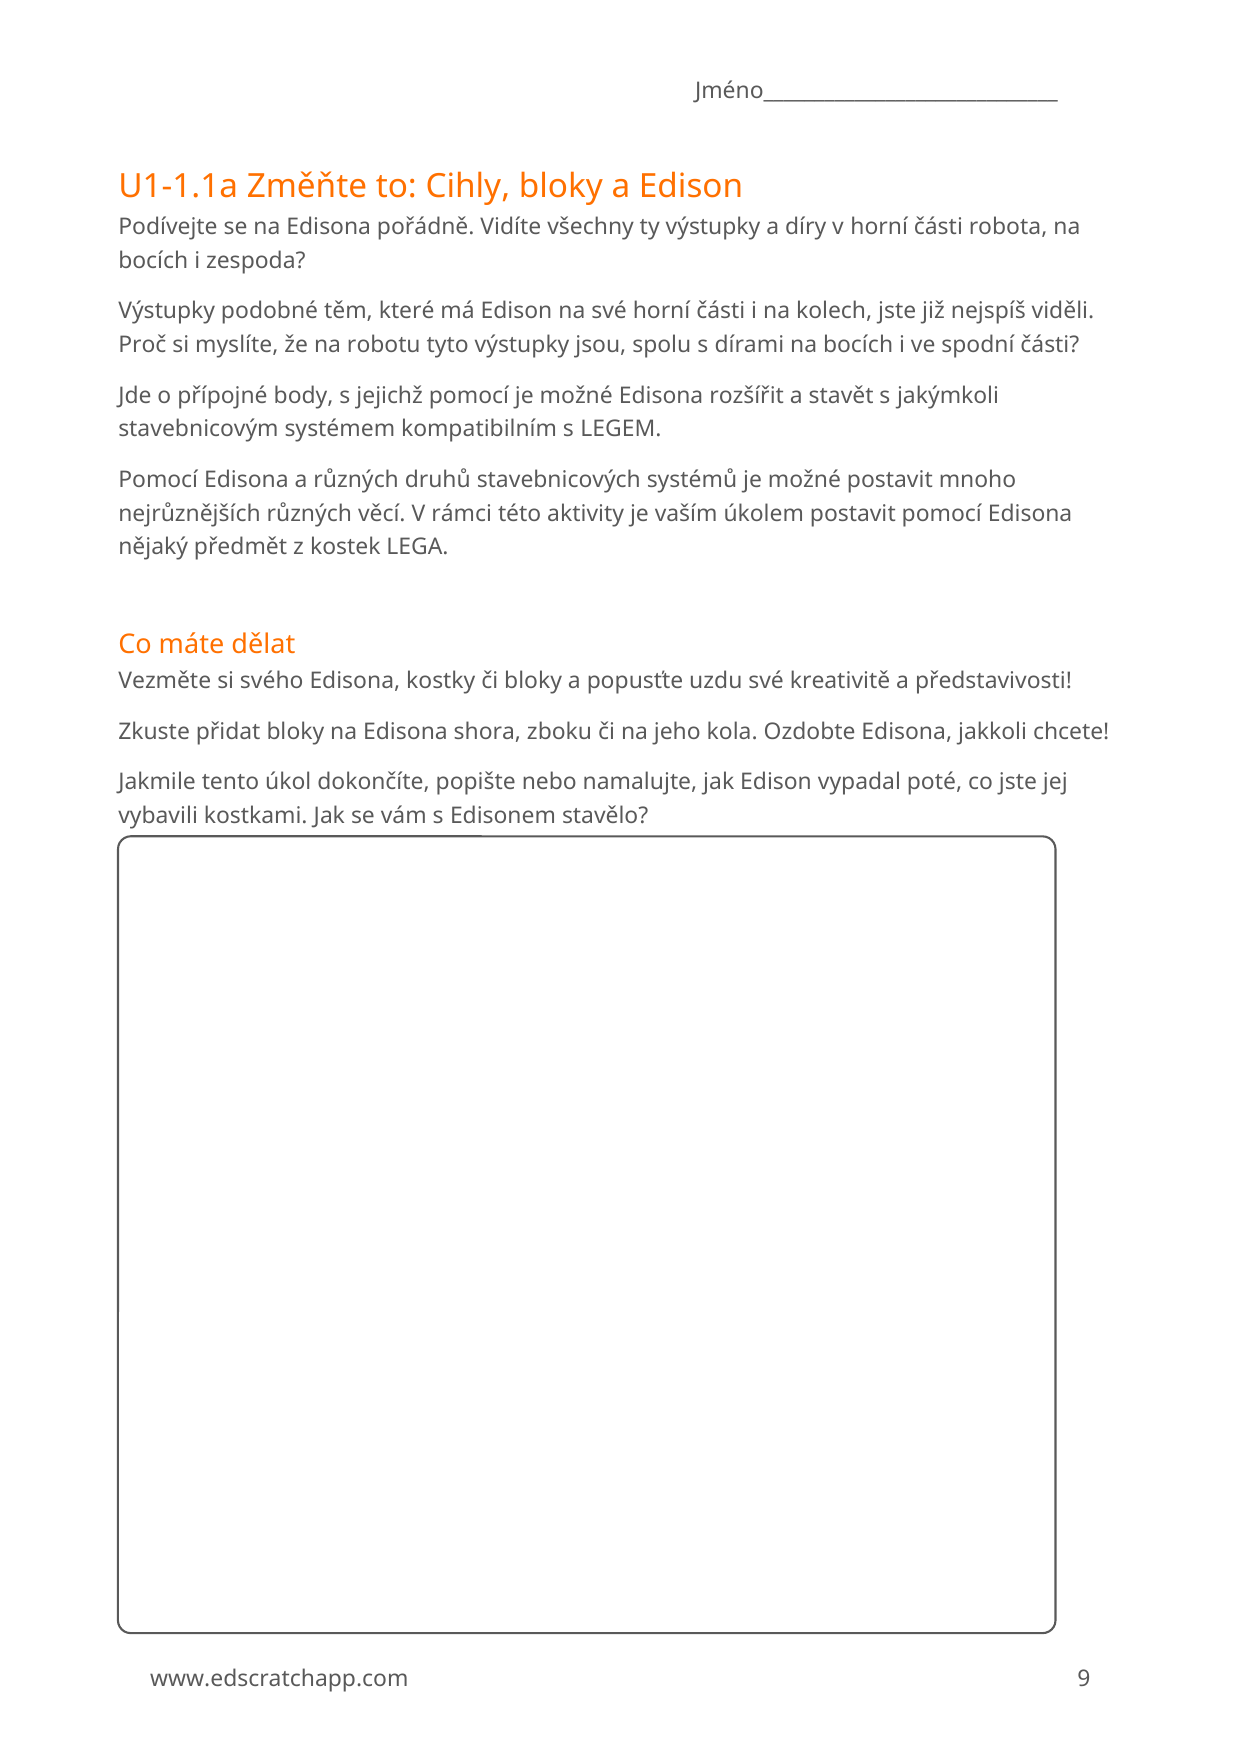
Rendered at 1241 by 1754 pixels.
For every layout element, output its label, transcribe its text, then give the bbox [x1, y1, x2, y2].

text Pomocí Edisona a různých druhů stavebnicových systémů je možné postavit mnoho nejrůznějších různých věcí. V rámci této aktivity je vaším úkolem postavit pomocí Edisona nějaký předmět z kostek LEGA. [118, 463, 1122, 562]
text Jakmile tento úkol dokončíte, popište nebo namalujte, jak Edison vypadal poté, co jste jej vybavili kostkami. Jak se vám s Edisonem stavělo? [118, 765, 1122, 830]
text Podívejte se na Edisona pořádně. Vidíte všechny ty výstupky a díry v horní části robota, na bocích i zespoda? [118, 210, 1122, 275]
text Výstupky podobné těm, které má Edison na své horní části i na kolech, jste již nejspíš viděli. Proč si myslíte, že na robotu tyto výstupky jsou, spolu s dírami na bocích i ve spodní části? [118, 294, 1122, 359]
text Vezměte si svého Edisona, kostky či bloky a popusťte uzdu své kreativitě a představivosti! [118, 664, 1122, 696]
text Zkuste přidat bloky na Edisona shora, zboku či na jeho kola. Ozdobte Edisona, jakkoli chcete! [118, 715, 1122, 746]
subtitle U1-1.1a Změňte to: Cihly, bloky a Edison [118, 161, 1122, 207]
subtitle Co máte dělat [118, 625, 1122, 662]
text Jde o přípojné body, s jejichž pomocí je možné Edisona rozšířit a stavět s jakýmkoli stavebnicovým systémem kompatibilním s LEGEM. [118, 379, 1122, 444]
